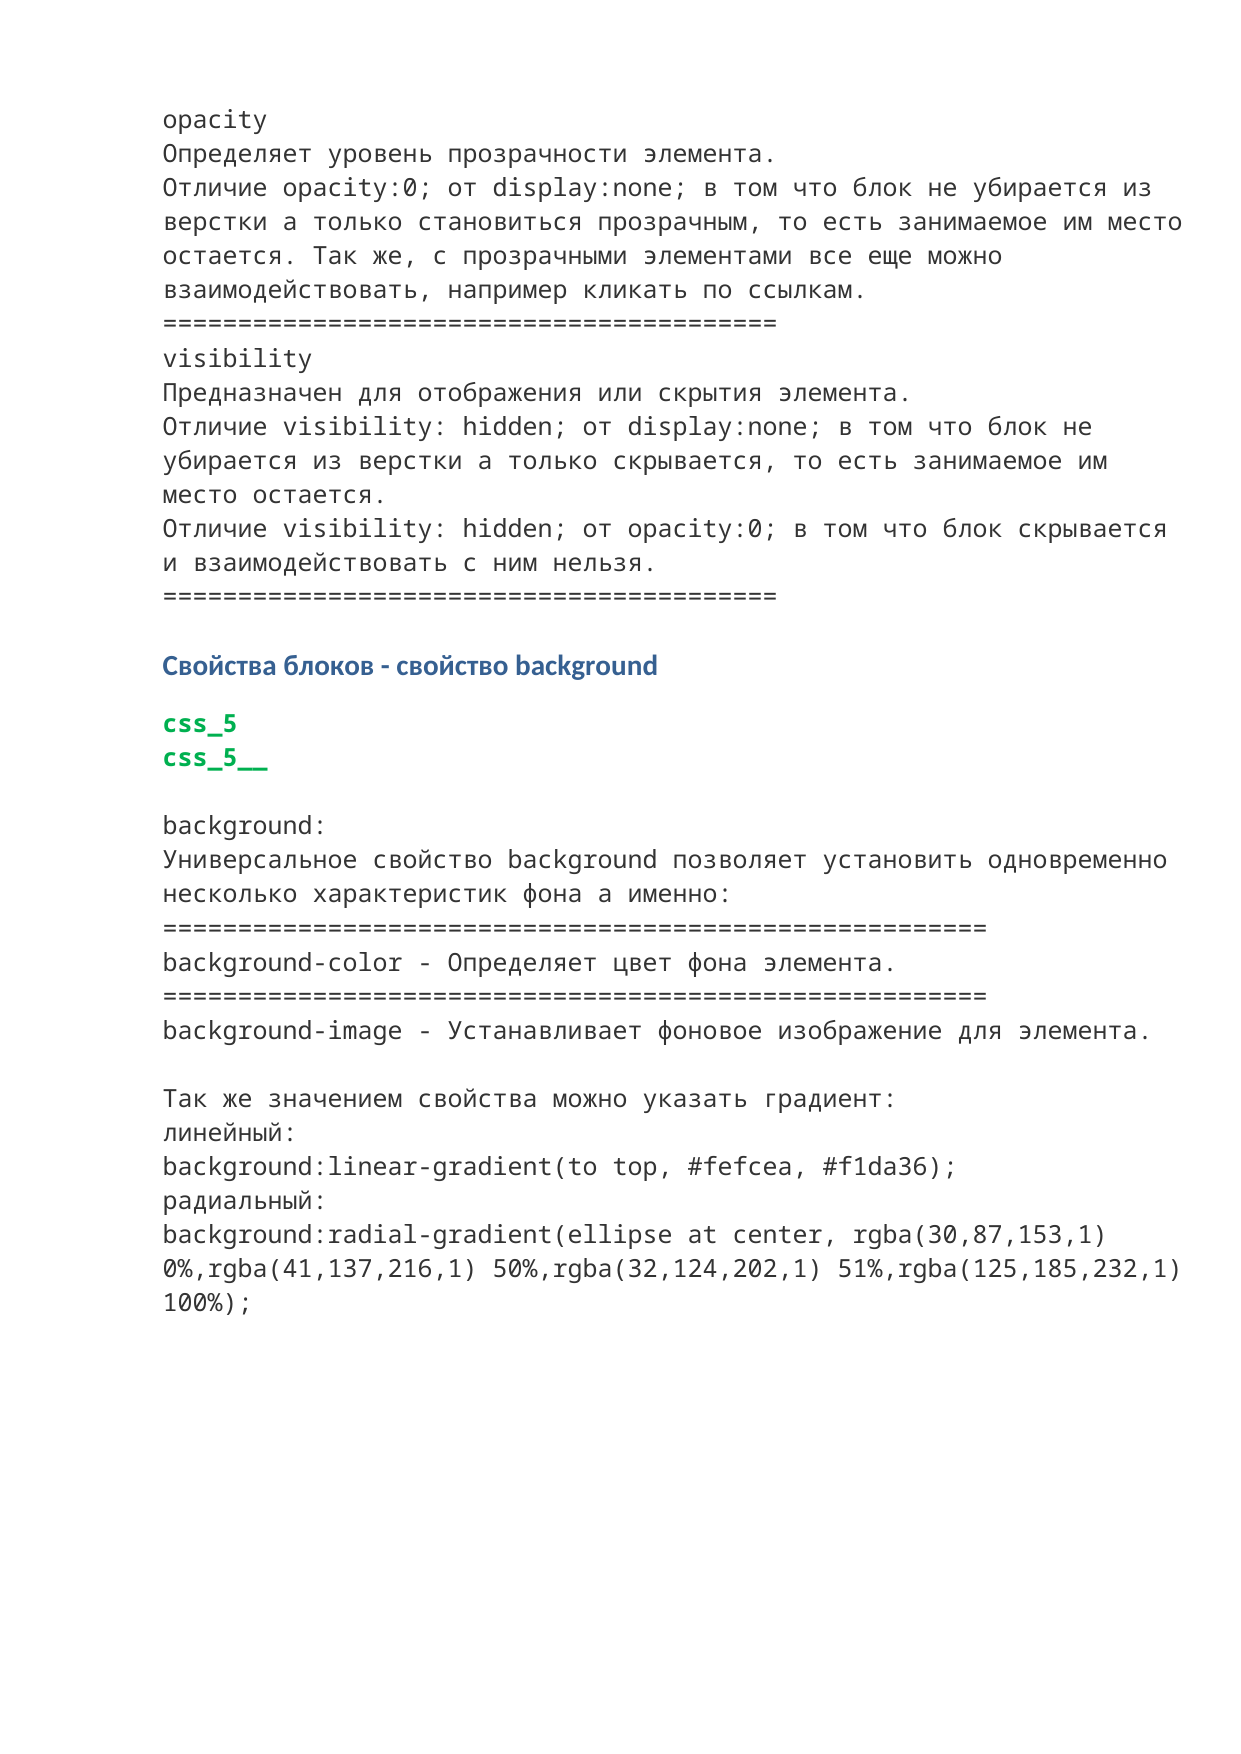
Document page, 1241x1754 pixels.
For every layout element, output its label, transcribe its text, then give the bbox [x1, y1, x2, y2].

text background:radial-gradient(ellipse at center, rgba(30,87,153,1) 0%,rgba(41,137,216,1) 50%,rgba(32,124,202,1) 51%,rgba(125,185,232,1) 100%); [162, 1217, 1196, 1319]
text Определяет уровень прозрачности элемента. [162, 136, 1196, 170]
text ========================================= [162, 579, 1196, 613]
text background:linear-gradient(to top, #fefcea, #f1da36); [162, 1149, 1196, 1183]
text Так же значением свойства можно указать градиент: [162, 1081, 1196, 1114]
text css_5__ [162, 740, 1196, 774]
text Отличие opacity:0; от display:none; в том что блок не убирается из верстки а только становиться прозрачным, то есть занимаемое им место остается. Так же, с прозрачными элементами все еще можно взаимодействовать, например кликать по ссылкам. [162, 170, 1196, 306]
text Отличие visibility: hidden; от display:none; в том что блок не убирается из верстки а только скрывается, то есть занимаемое им место остается. [162, 408, 1196, 511]
text ======================================================= [162, 978, 1196, 1012]
text background-color - Определяет цвет фона элемента. [162, 944, 1196, 978]
text Универсальное свойство background позволяет установить одновременно несколько характеристик фона а именно: [162, 842, 1196, 910]
text ======================================================= [162, 910, 1196, 944]
text background: [162, 808, 1196, 842]
text visibility [162, 340, 1196, 374]
text линейный: [162, 1114, 1196, 1149]
text ========================================= [162, 306, 1196, 340]
text opacity [162, 102, 1196, 136]
text css_5 [162, 706, 1196, 740]
text Отличие visibility: hidden; от opacity:0; в том что блок скрывается и взаимодействовать с ним нельзя. [162, 511, 1196, 579]
text background-image - Устанавливает фоновое изображение для элемента. [162, 1012, 1196, 1046]
text радиальный: [162, 1183, 1196, 1217]
subtitle Свойства блоков - свойство background [162, 647, 1196, 682]
text Предназначен для отображения или скрытия элемента. [162, 374, 1196, 408]
